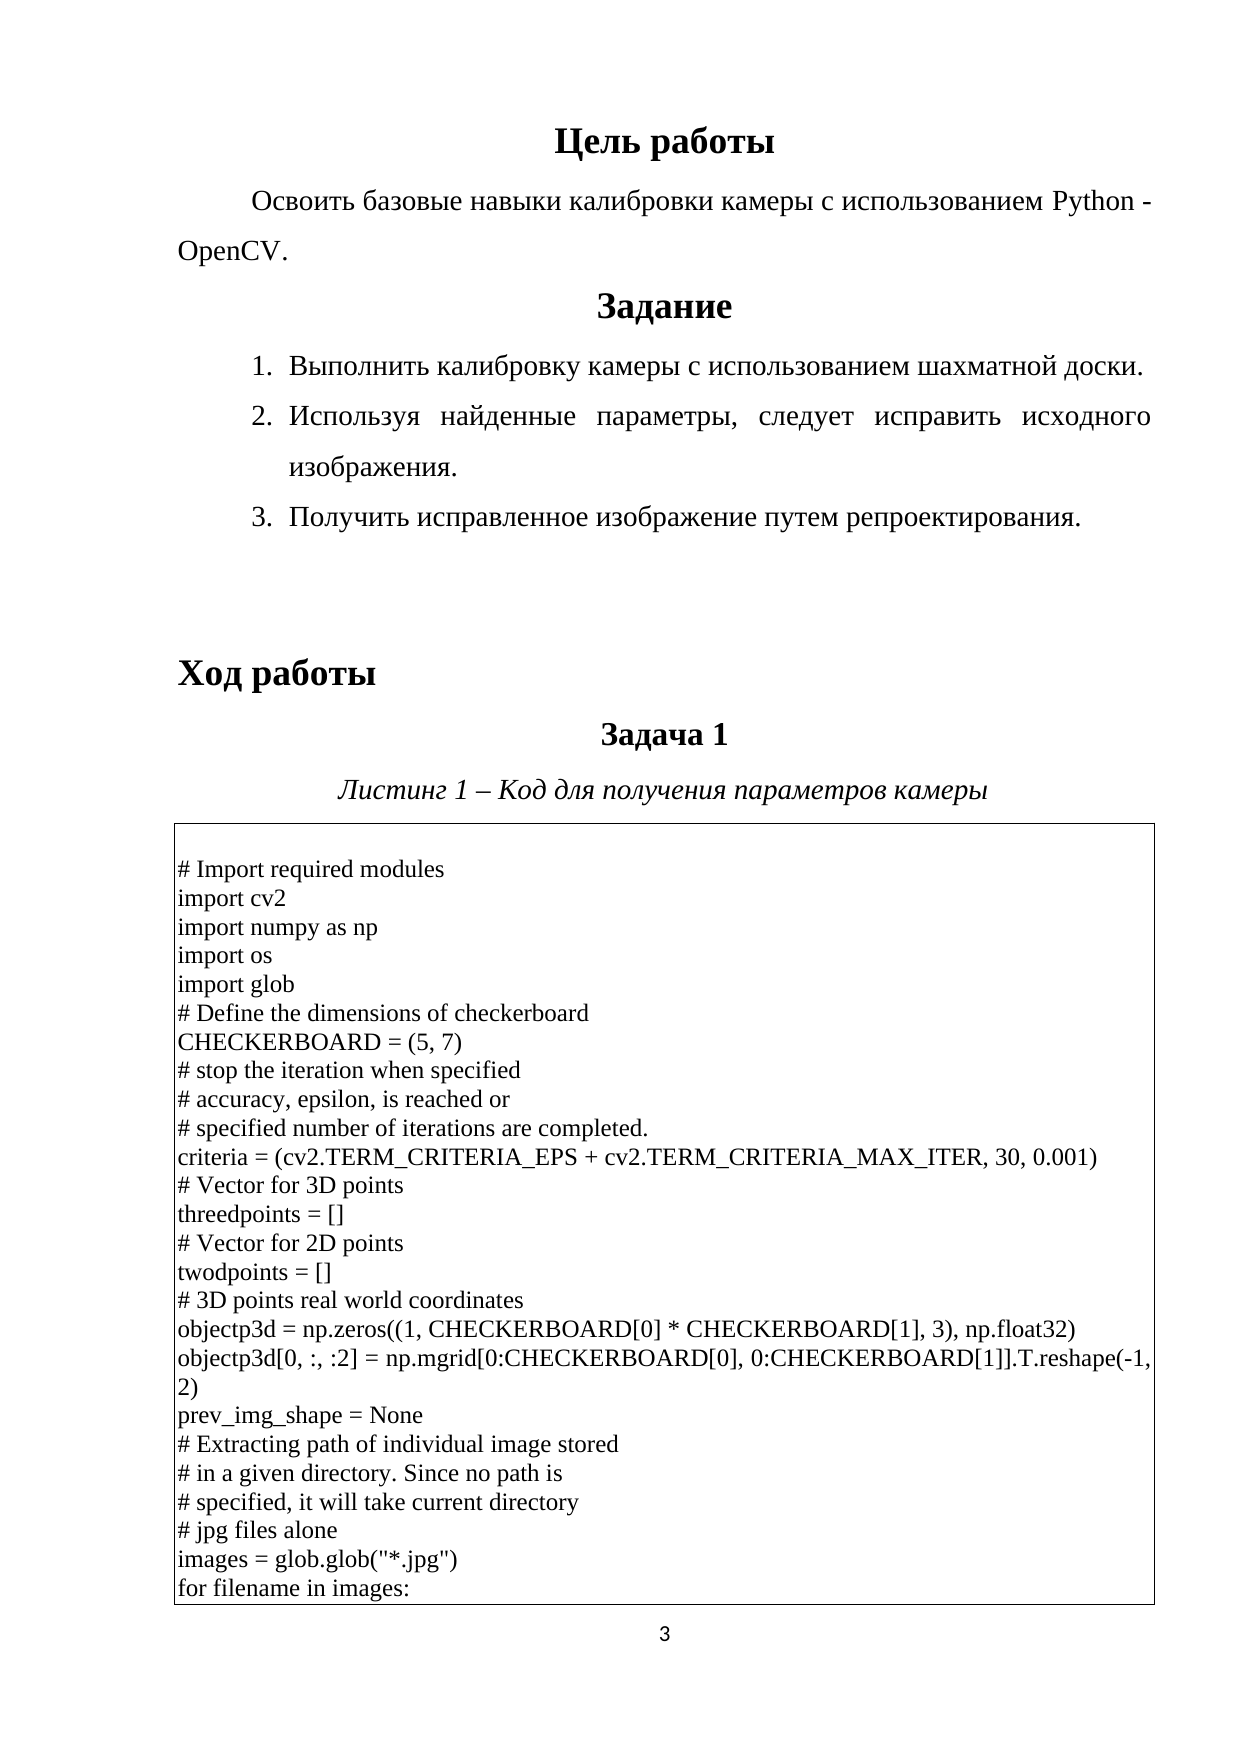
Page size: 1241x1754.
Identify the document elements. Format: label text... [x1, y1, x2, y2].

text Освоить базовые навыки калибровки камеры с использованием Python - OpenCV. [177, 183, 1152, 267]
text Листинг 1 – Код для получения параметров камеры [177, 772, 1152, 806]
subtitle Ход работы [177, 650, 1152, 693]
text objectp3d[0, :, :2] = np.mgrid[0:CHECKERBOARD[0], 0:CHECKERBOARD[1]].T.reshape(-1, 2) [177, 1343, 1152, 1401]
text # Import required modules [177, 854, 1152, 883]
list Используя найденные параметры, следует исправить исходного изображения. [251, 398, 1152, 482]
text import cv2 [177, 883, 1152, 912]
subtitle Задача 1 [177, 715, 1152, 753]
text # stop the iteration when specified [177, 1056, 1152, 1084]
text # accuracy, epsilon, is reached or [177, 1084, 1152, 1113]
text # jpg files alone [177, 1516, 1152, 1544]
text # 3D points real world coordinates [177, 1286, 1152, 1314]
subtitle Цель работы [177, 118, 1152, 161]
list Выполнить калибровку камеры с использованием шахматной доски. [251, 348, 1152, 382]
text threedpoints = [] [177, 1199, 1152, 1228]
text # Vector for 3D points [177, 1171, 1152, 1199]
subtitle Задание [177, 283, 1152, 327]
list Получить исправленное изображение путем репроектирования. [251, 499, 1152, 533]
text import os [177, 941, 1152, 969]
text twodpoints = [] [177, 1257, 1152, 1286]
text import numpy as np [177, 912, 1152, 941]
text objectp3d = np.zeros((1, CHECKERBOARD[0] * CHECKERBOARD[1], 3), np.float32) [177, 1314, 1152, 1343]
text # in a given directory. Since no path is [177, 1458, 1152, 1487]
text # specified, it will take current directory [177, 1487, 1152, 1516]
text # Extracting path of individual image stored [177, 1429, 1152, 1458]
text # specified number of iterations are completed. [177, 1113, 1152, 1142]
text CHECKERBOARD = (5, 7) [177, 1027, 1152, 1056]
text # Vector for 2D points [177, 1228, 1152, 1257]
text criteria = (cv2.TERM_CRITERIA_EPS + cv2.TERM_CRITERIA_MAX_ITER, 30, 0.001) [177, 1142, 1152, 1171]
text prev_img_shape = None [177, 1401, 1152, 1429]
text for filename in images: [175, 1570, 1154, 1604]
text # Define the dimensions of checkerboard [177, 998, 1152, 1027]
text import glob [177, 969, 1152, 998]
text images = glob.glob("*.jpg") [177, 1544, 1152, 1570]
